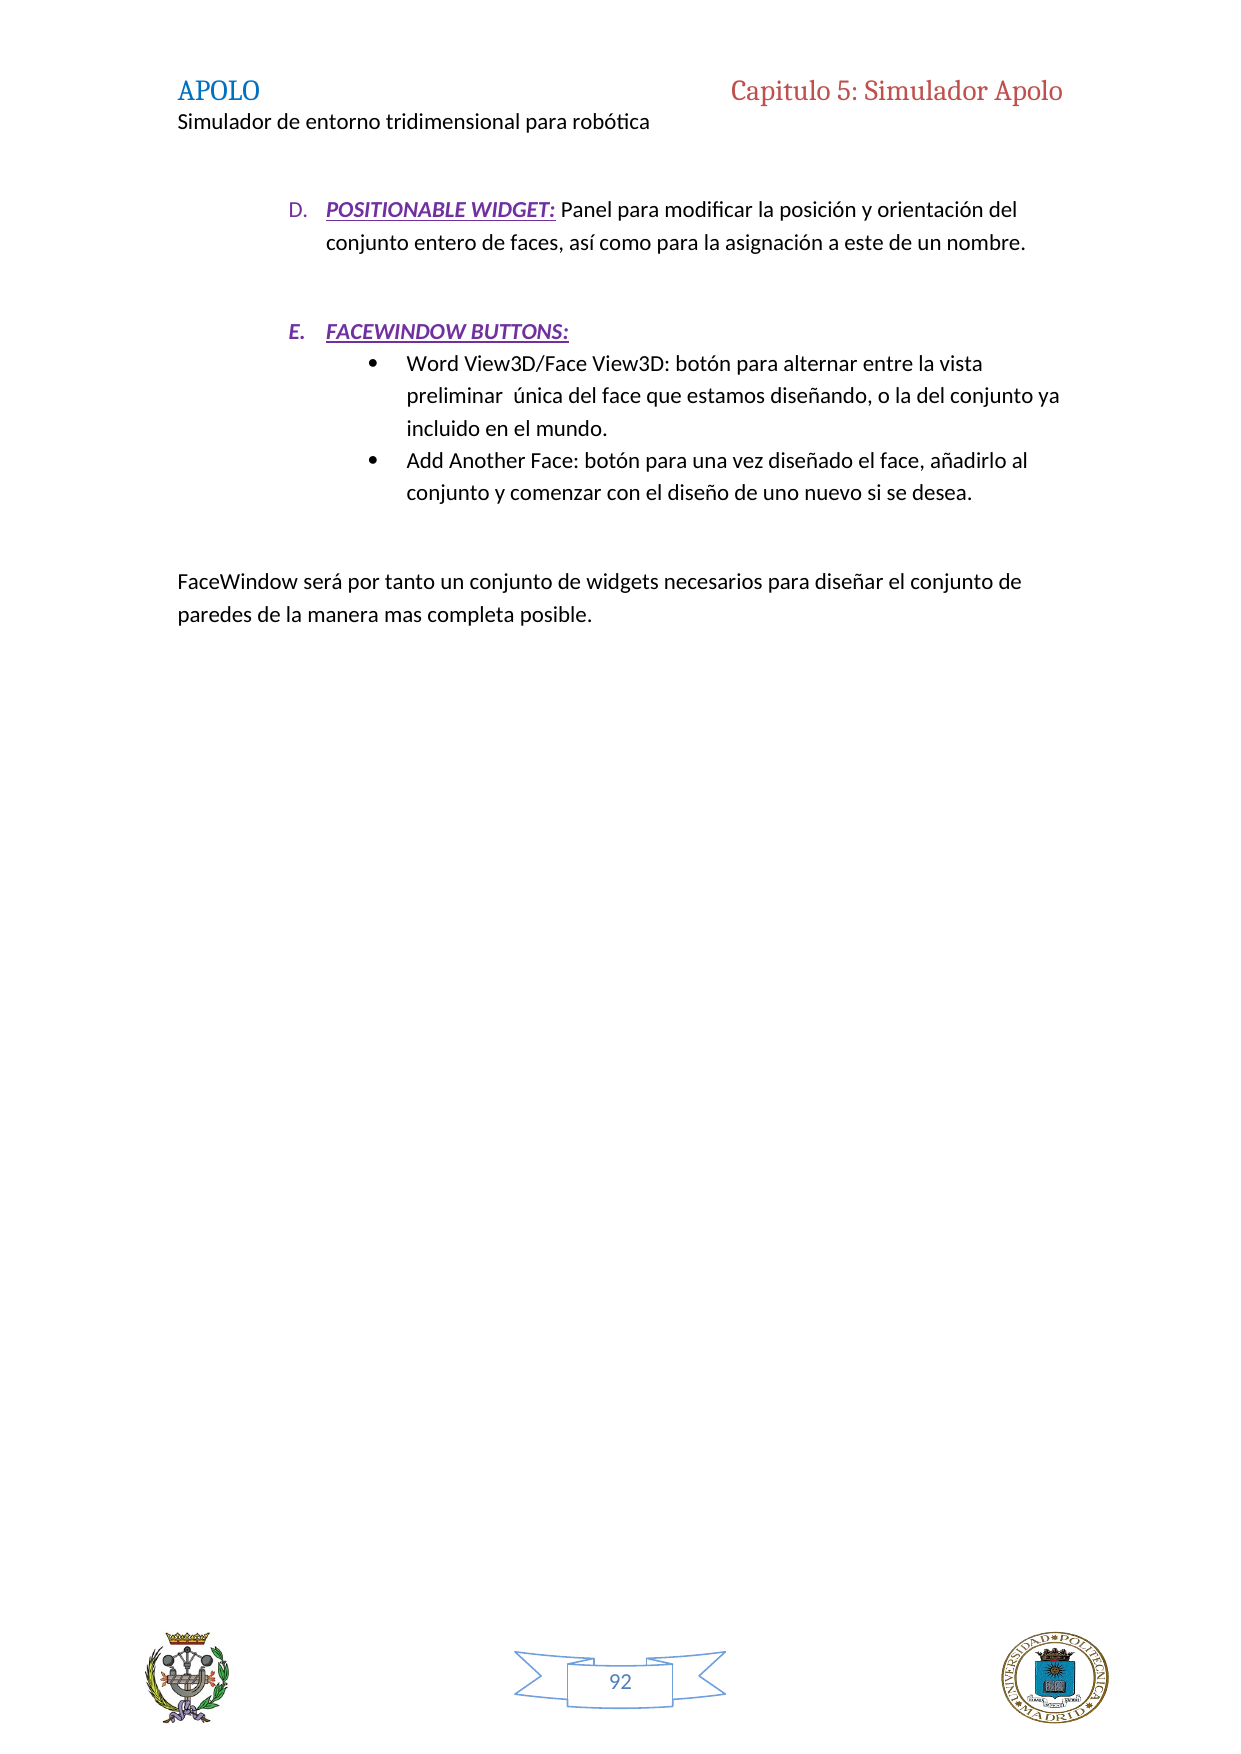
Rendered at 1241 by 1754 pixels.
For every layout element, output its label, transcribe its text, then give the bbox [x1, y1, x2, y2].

picture [1000, 1631, 1110, 1724]
text FaceWindow será por tanto un conjunto de widgets necesarios para diseñar el conjunto de paredes de la manera mas completa posible. [177, 567, 1063, 628]
list Word View3D/Face View3D: botón para alternar entre la vista preliminar única del face que estamos diseñando, o la del conjunto ya incluido en el mundo. [369, 349, 1063, 442]
list FACEWINDOW BUTTONS: [288, 317, 1063, 345]
list Add Another Face: botón para una vez diseñado el face, añadirlo al conjunto y comenzar con el diseño de uno nuevo si se desea. [369, 446, 1063, 506]
list POSITIONABLE WIDGET: Panel para modificar la posición y orientación del conjunto entero de faces, así como para la asignación a este de un nombre. [288, 196, 1063, 256]
picture [145, 1631, 229, 1724]
